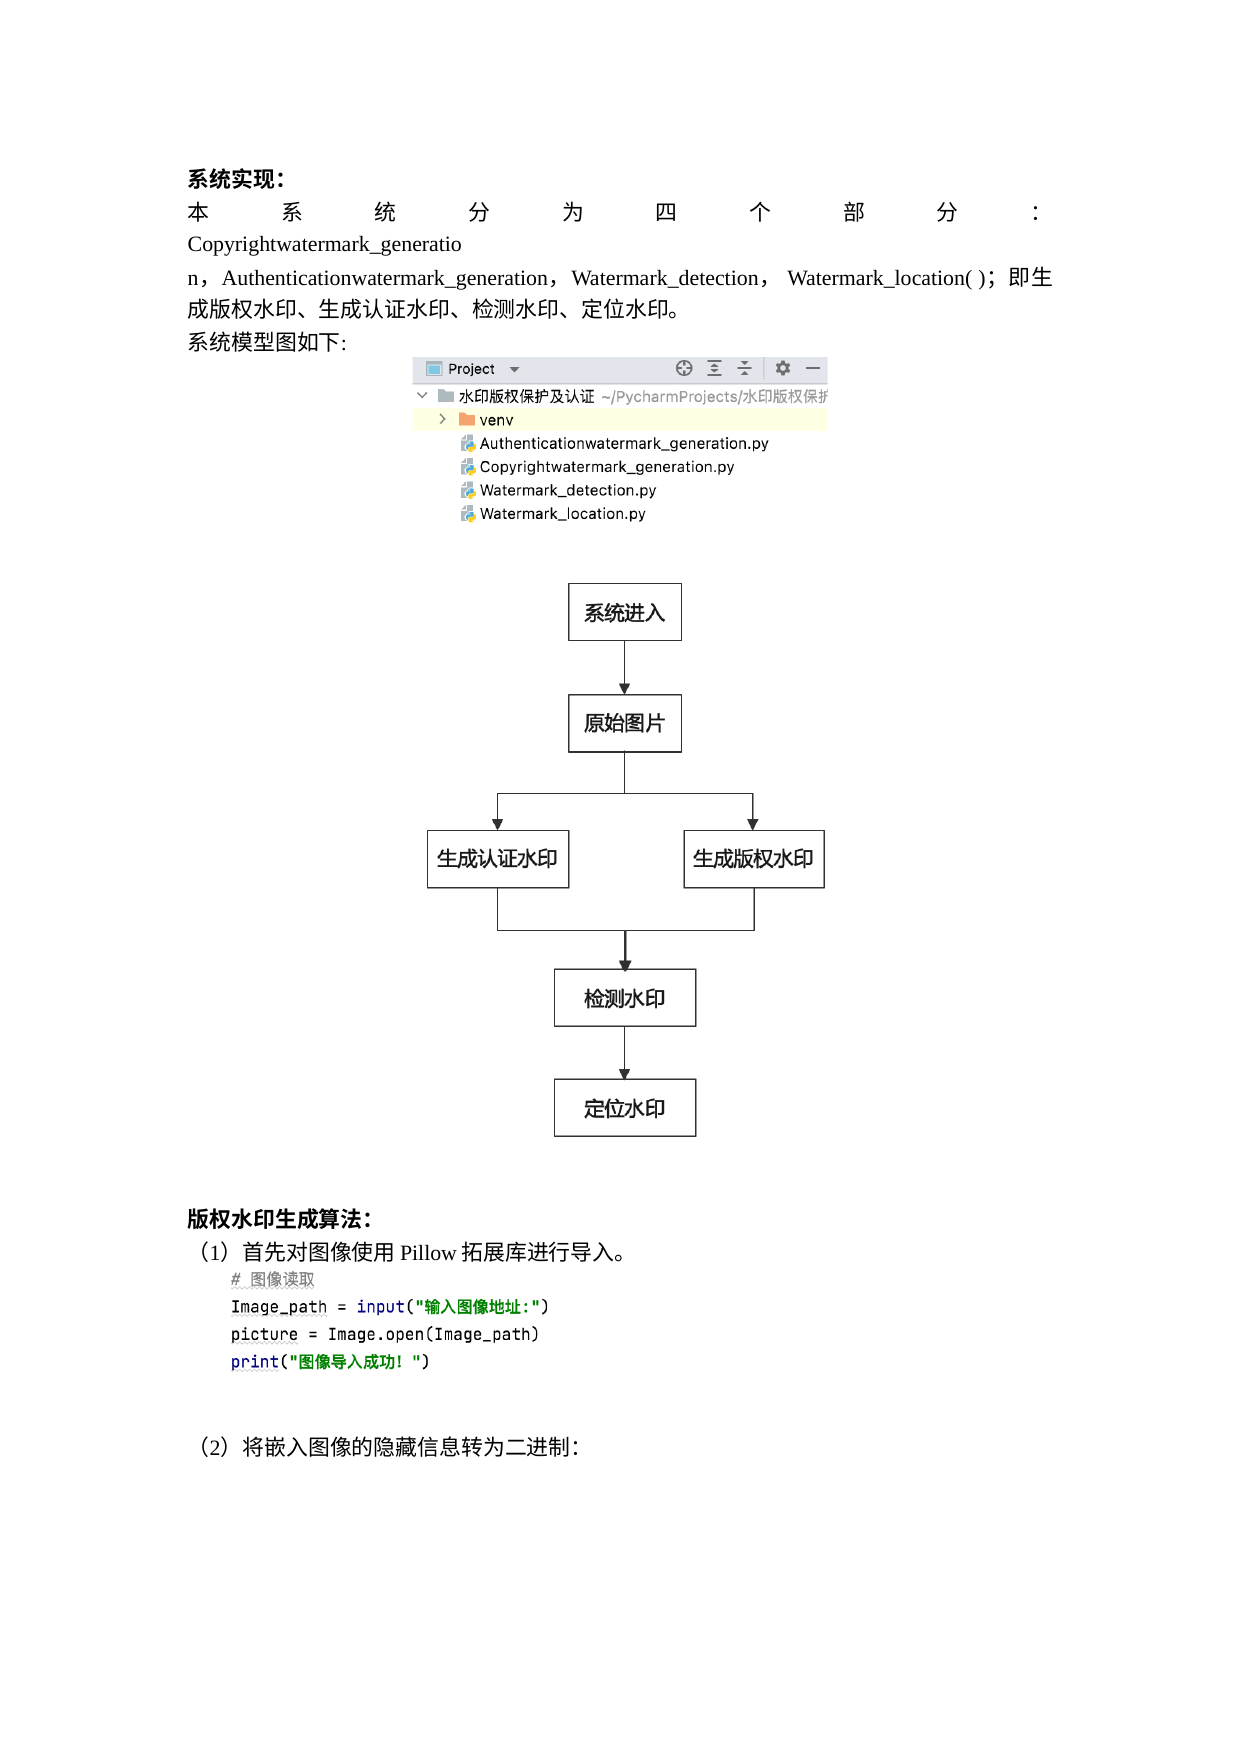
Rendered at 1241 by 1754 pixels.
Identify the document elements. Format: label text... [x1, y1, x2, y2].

picture [187, 552, 1064, 1161]
text 系统实现： [187, 162, 1053, 194]
text （2）将嵌入图像的隐藏信息转为二进制： [187, 1429, 1053, 1462]
text 系统模型图如下: [187, 324, 1053, 357]
picture [187, 1267, 950, 1376]
text 版权水印生成算法： [187, 1202, 1053, 1234]
text （1）首先对图像使用Pillow拓展库进行导入。 [187, 1234, 1053, 1267]
text 本系统分为四个部分：Copyrightwatermark_generation，Authenticationwatermark_generation，Watermark_detection， Watermark_location( )；即生成版权水印、生成认证水印、检测水印、定位水印。 [187, 194, 1053, 324]
picture [412, 357, 828, 528]
